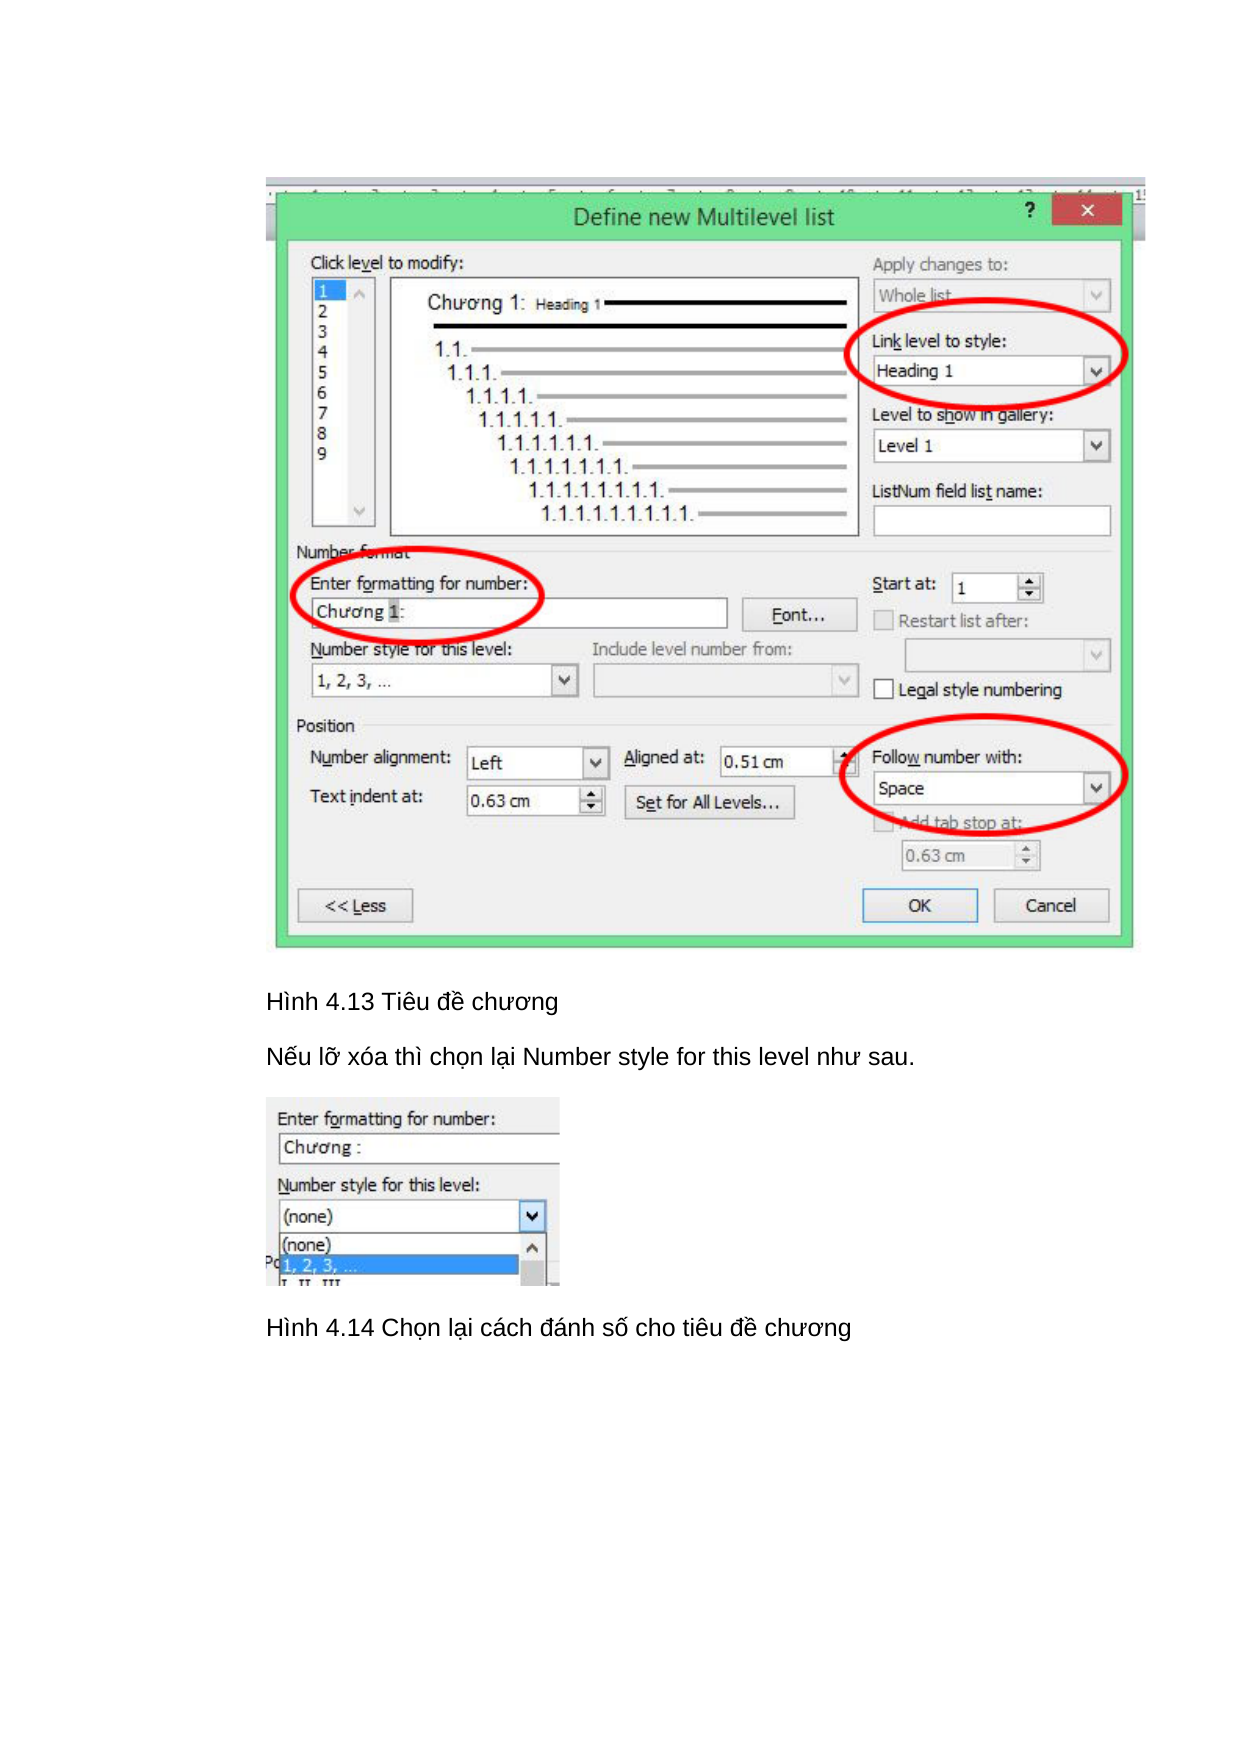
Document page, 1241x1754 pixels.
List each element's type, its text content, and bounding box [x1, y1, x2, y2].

text Nếu lỡ xóa thì chọn lại Number style for this level như sau. [266, 1042, 1122, 1071]
picture [265, 1097, 560, 1286]
picture [265, 177, 1146, 959]
